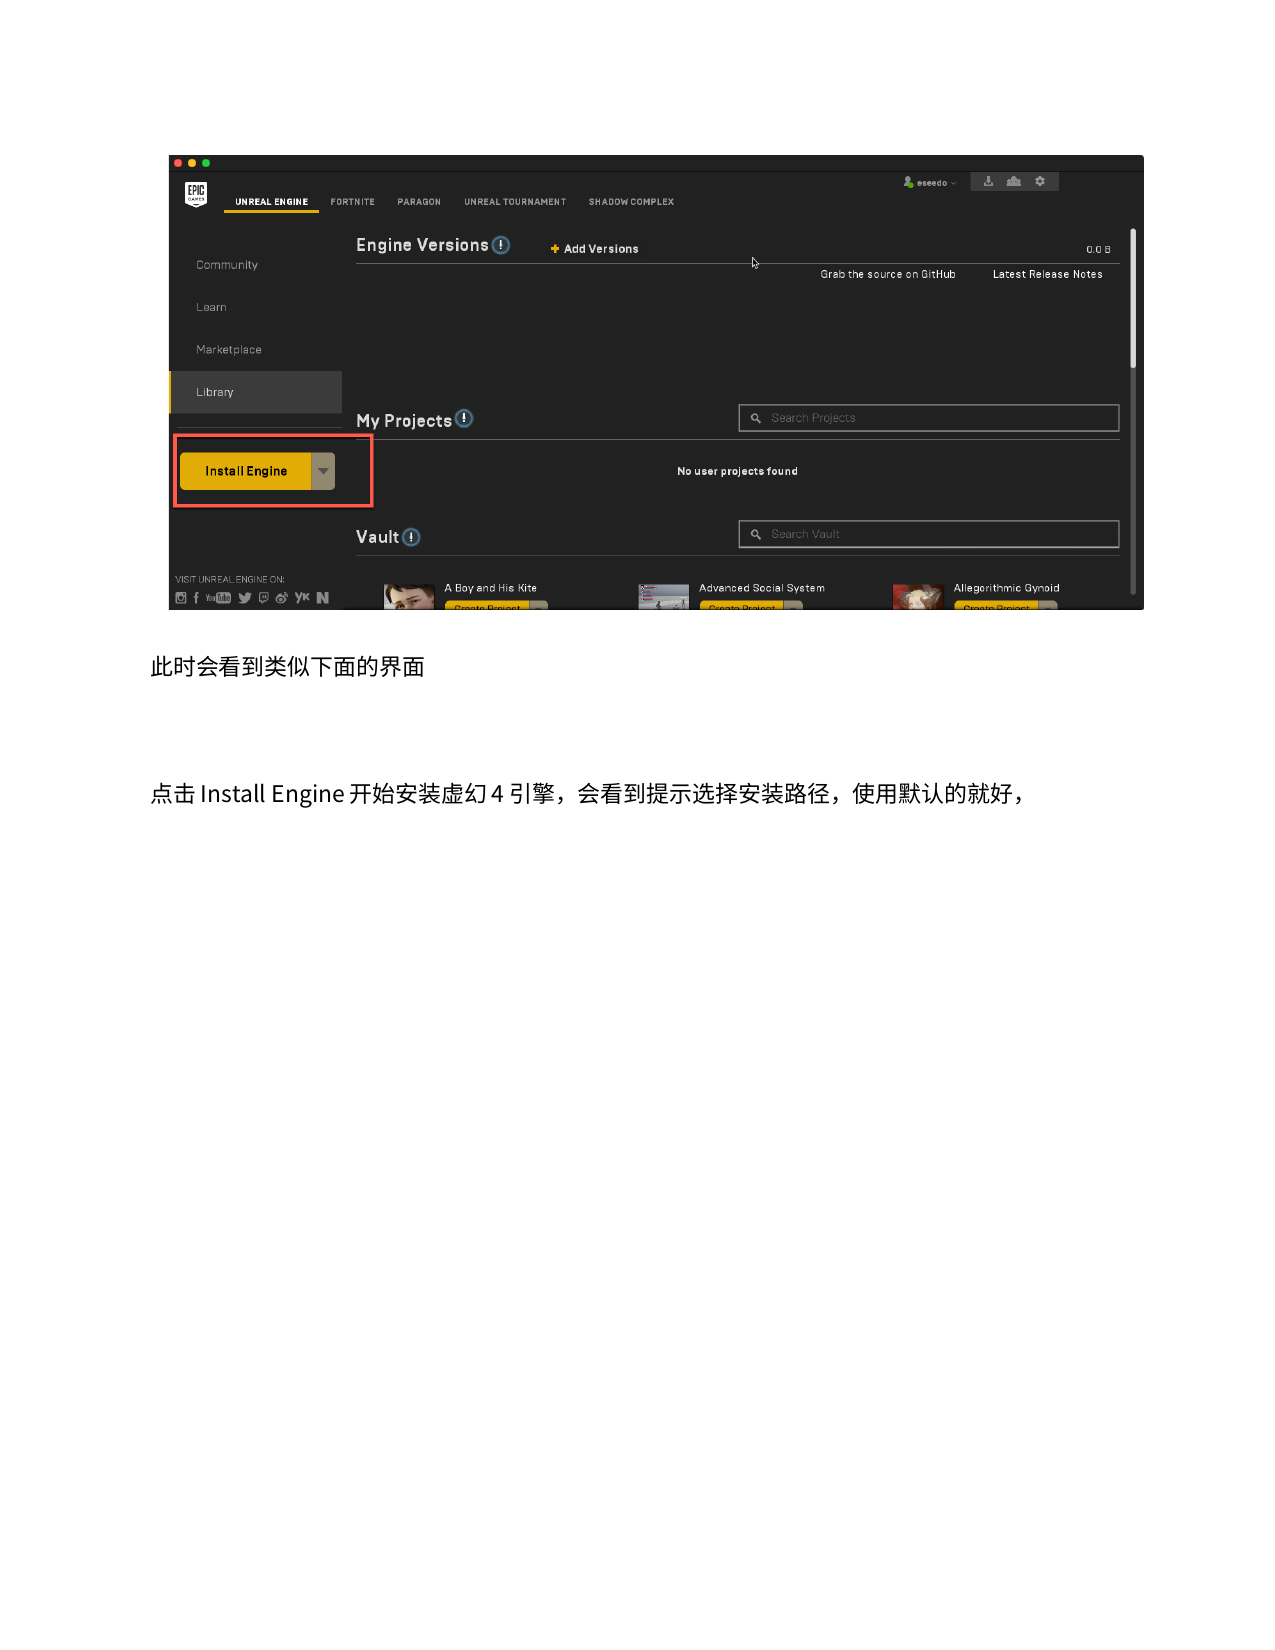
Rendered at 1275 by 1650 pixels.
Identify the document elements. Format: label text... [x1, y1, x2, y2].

text 点击Install Engine开始安装虚幻4引擎，会看到提示选择安装路径，使用默认的就好， [150, 775, 1125, 809]
picture [168, 155, 1144, 610]
